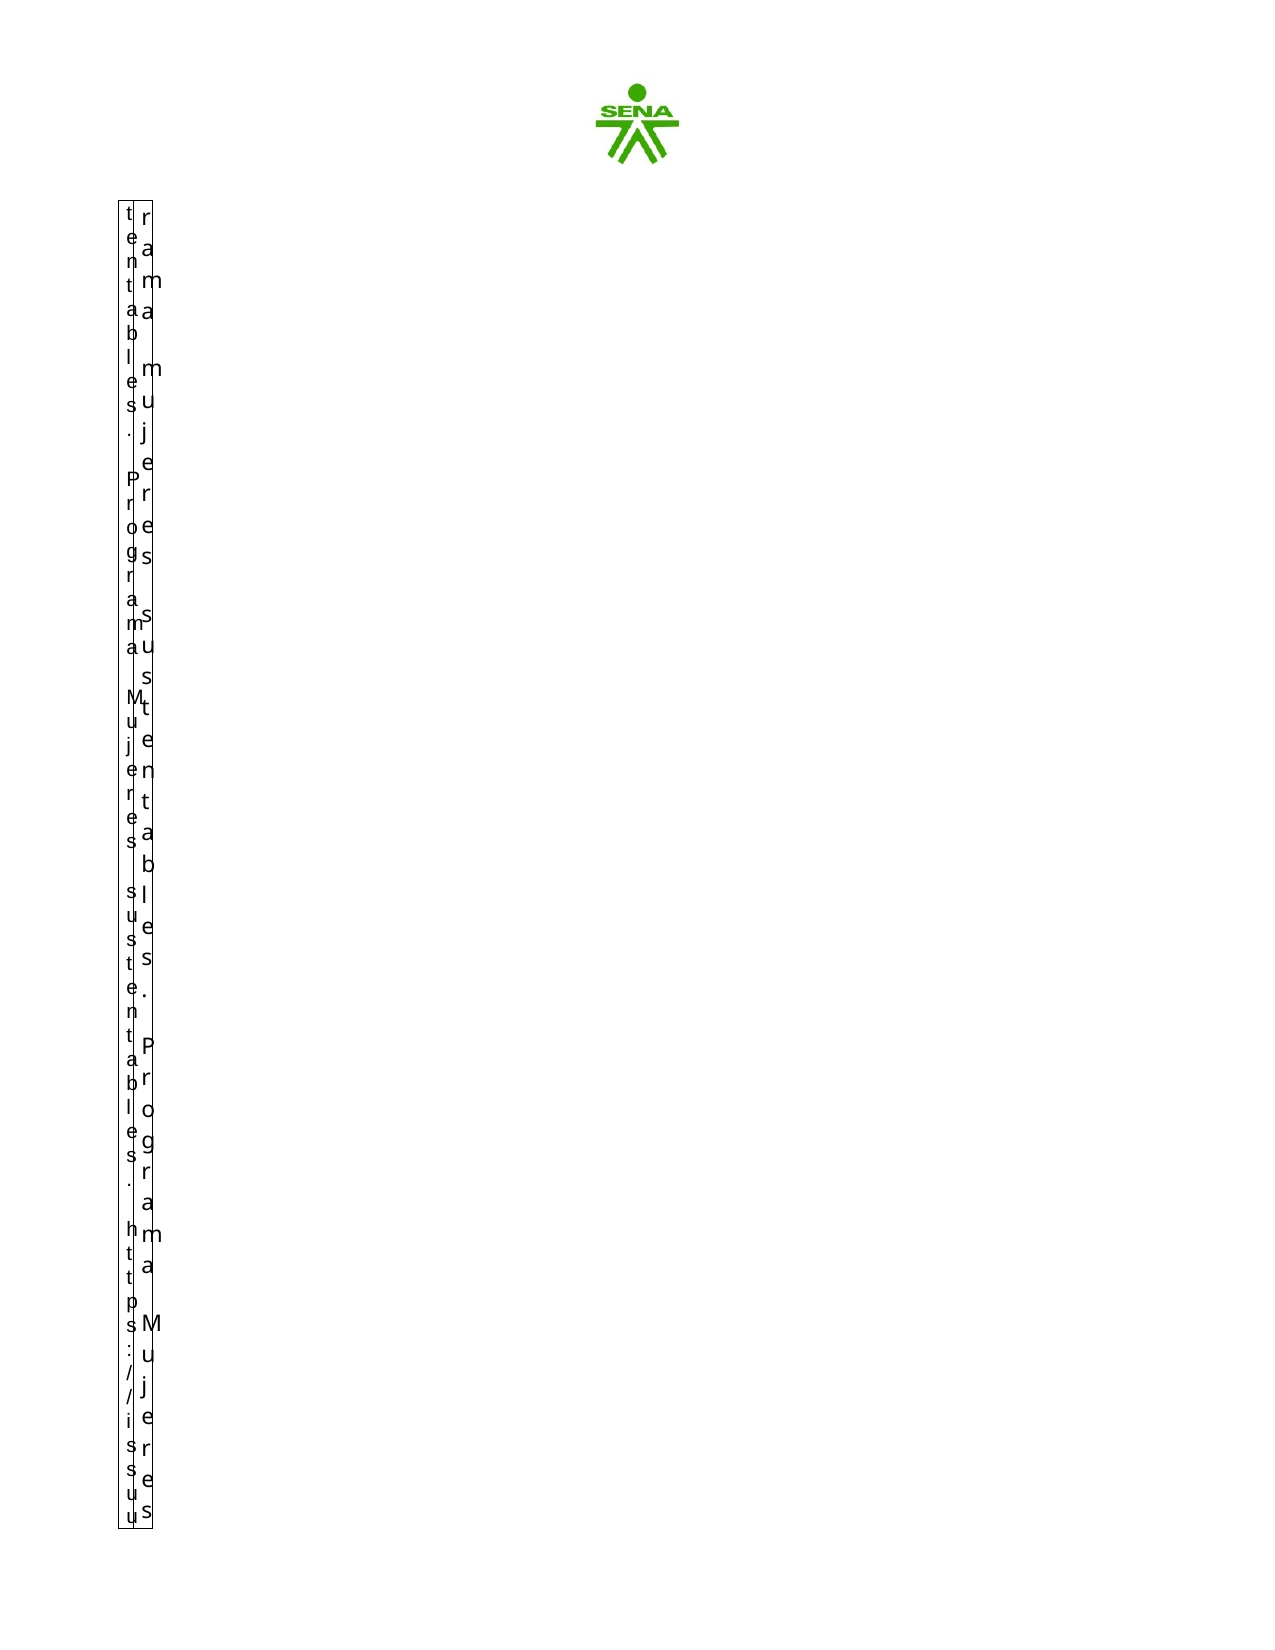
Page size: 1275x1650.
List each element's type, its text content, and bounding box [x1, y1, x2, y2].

picture [591, 75, 684, 174]
